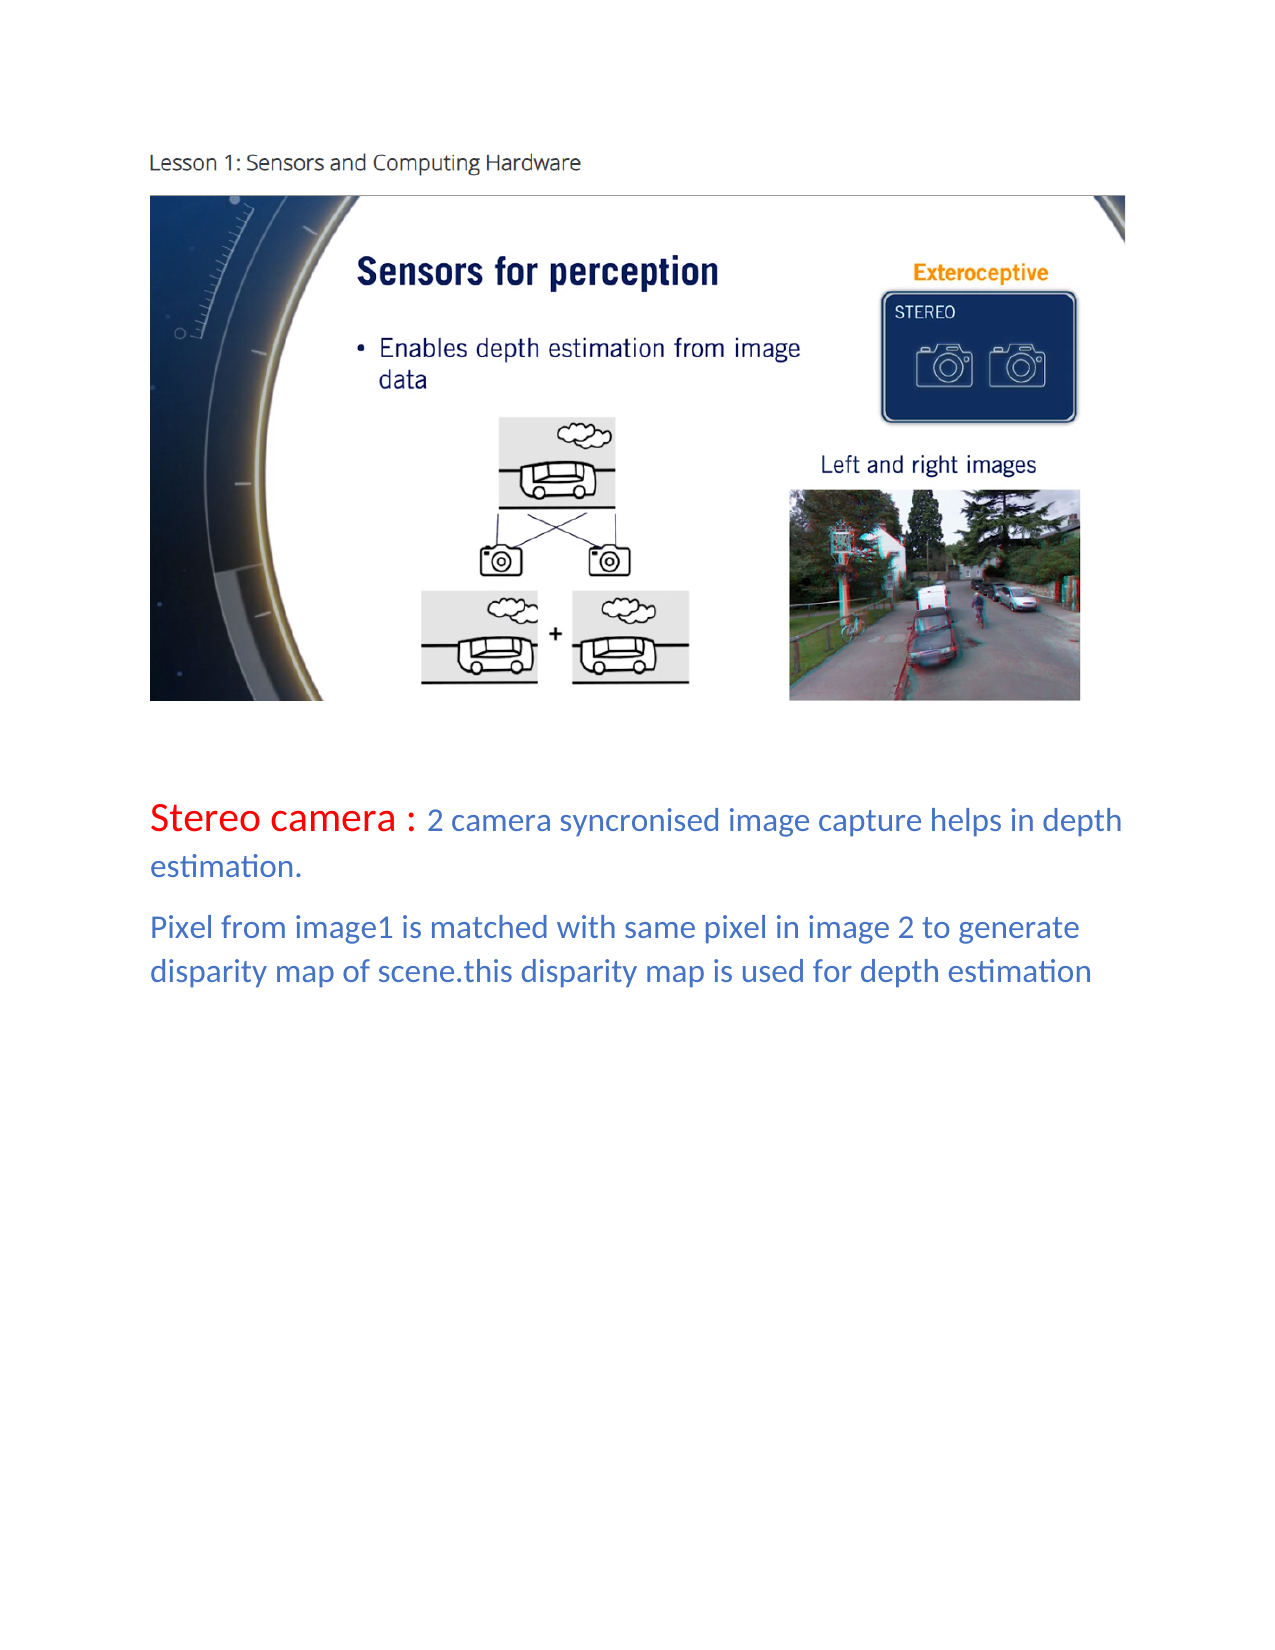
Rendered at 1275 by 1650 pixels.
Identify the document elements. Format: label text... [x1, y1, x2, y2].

text Stereo camera : 2 camera syncronised image capture helps in depth estimation. [150, 791, 1125, 886]
text Pixel from image1 is matched with same pixel in image 2 to generate disparity map of scene.this disparity map is used for depth estimation [150, 906, 1125, 991]
picture [150, 150, 1125, 701]
